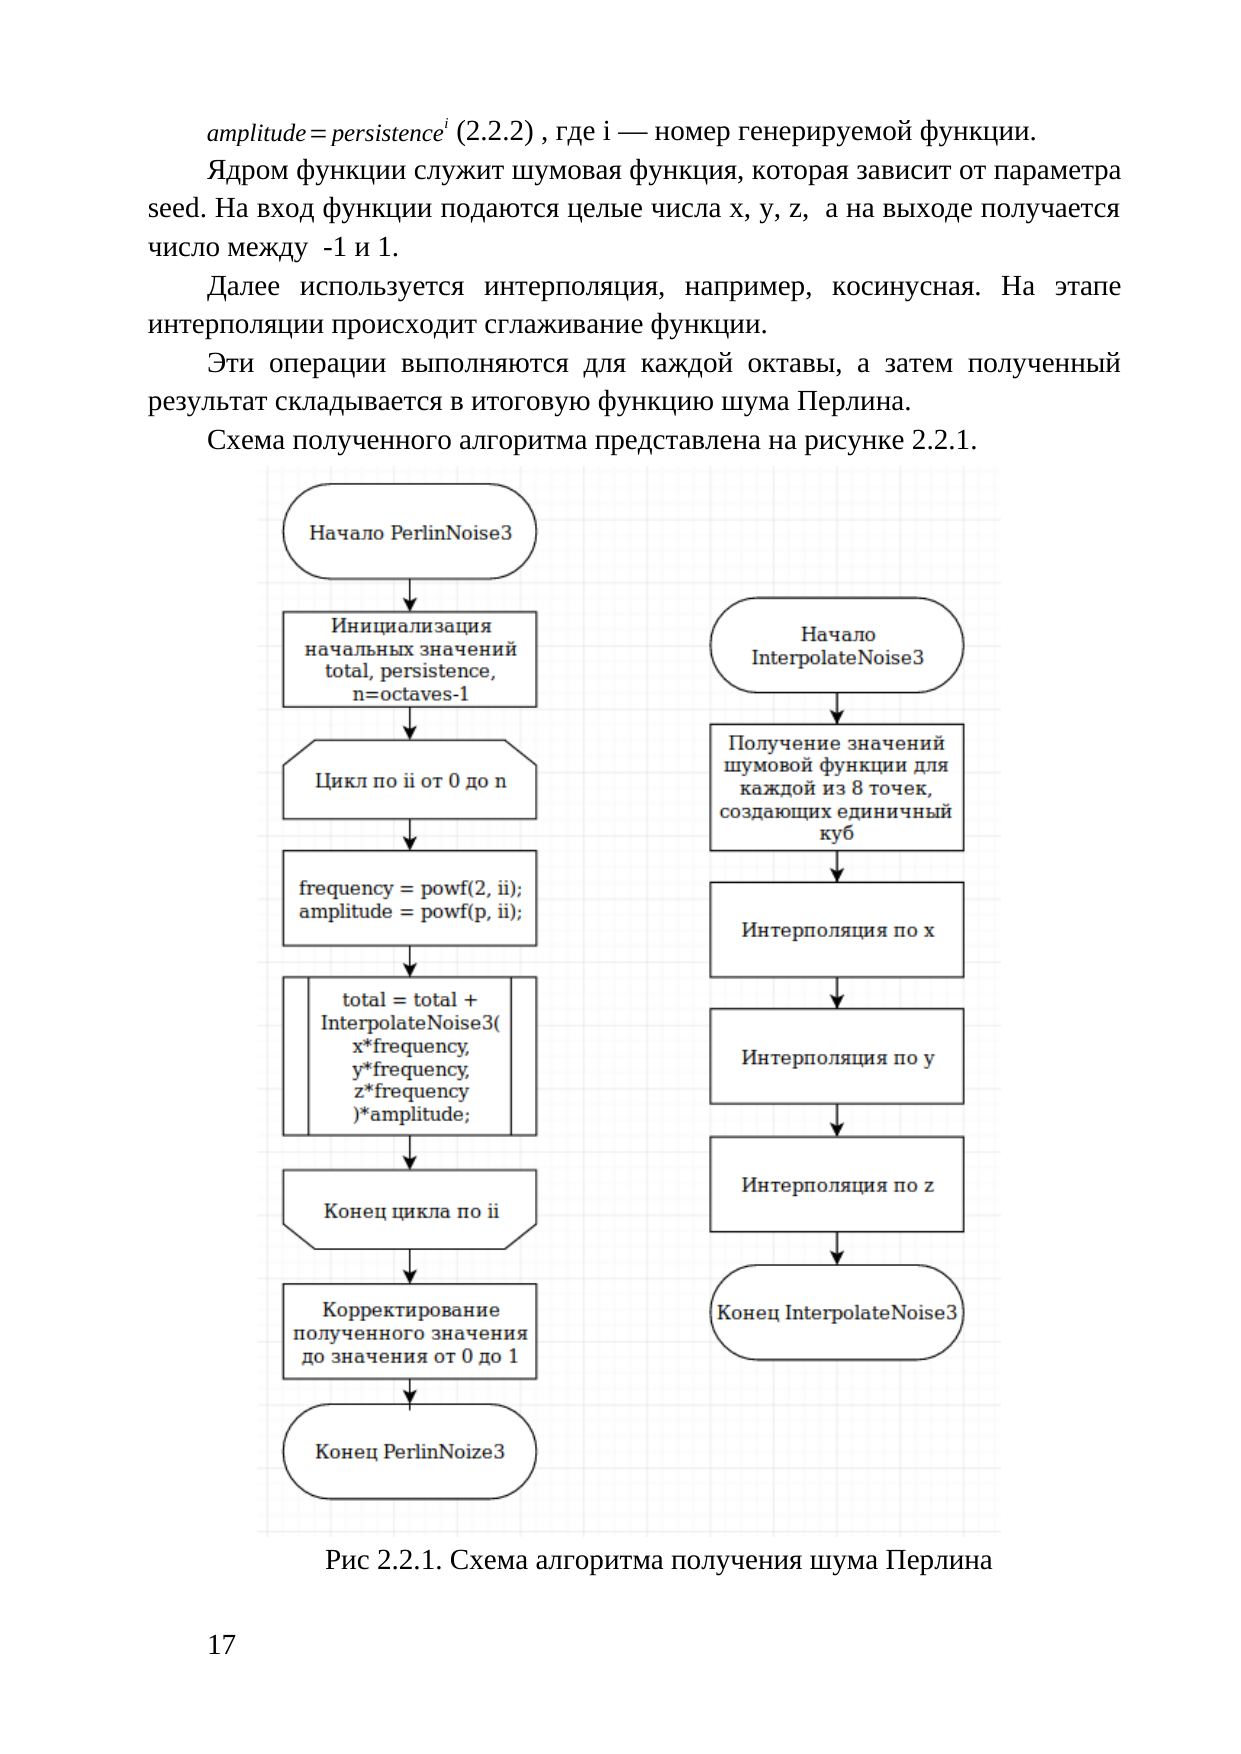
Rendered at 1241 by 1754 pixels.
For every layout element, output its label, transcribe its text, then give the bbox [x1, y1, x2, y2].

table_header Рис 2.2.1. Схема алгоритма получения шума Перлина [142, 460, 1117, 1586]
text (2.2.2) , где i — номер генерируемой функции. [148, 113, 1122, 147]
text Ядром функции служит шумовая функция, которая зависит от параметра seed. На вход функции подаются целые числа x, y, z, а на выходе получается число между -1 и 1. [148, 152, 1122, 263]
text Эти операции выполняются для каждой октавы, а затем полученный результат складывается в итоговую функцию шума Перлина. [148, 345, 1122, 417]
text Далее используется интерполяция, например, косинусная. На этапе интерполяции происходит сглаживание функции. [148, 268, 1122, 340]
picture [257, 466, 1001, 1537]
text Схема полученного алгоритма представлена на рисунке 2.2.1. [148, 422, 1122, 455]
